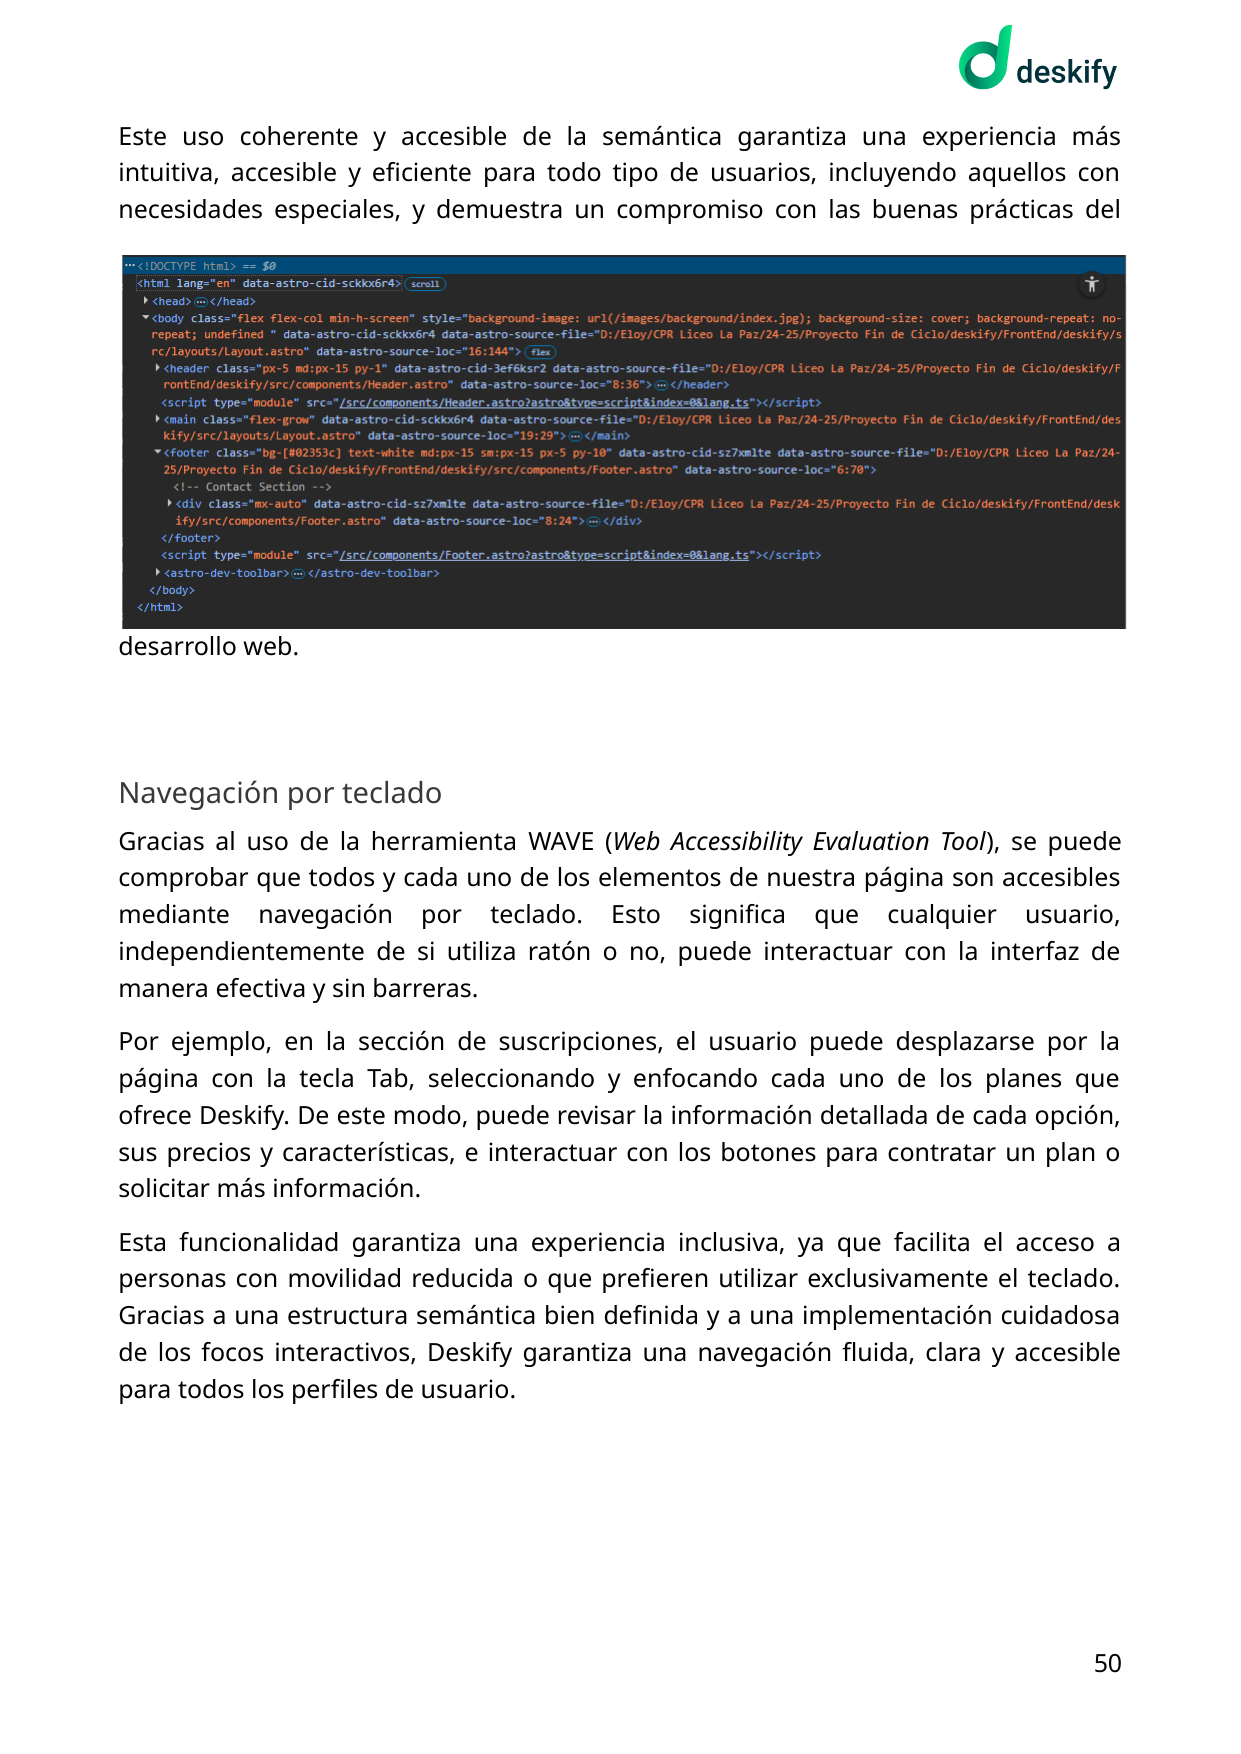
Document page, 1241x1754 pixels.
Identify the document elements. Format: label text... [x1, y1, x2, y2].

text Esta funcionalidad garantiza una experiencia inclusiva, ya que facilita el acceso a personas con movilidad reducida o que prefieren utilizar exclusivamente el teclado. Gracias a una estructura semántica bien definida y a una implementación cuidadosa de los focos interactivos, Deskify garantiza una navegación fluida, clara y accesible para todos los perfiles de usuario. [118, 1224, 1122, 1406]
picture [122, 255, 1127, 629]
picture [953, 22, 1127, 92]
text Por ejemplo, en la sección de suscripciones, el usuario puede desplazarse por la página con la tecla Tab, seleccionando y enfocando cada uno de los planes que ofrece Deskify. De este modo, puede revisar la información detallada de cada opción, sus precios y características, e interactuar con los botones para contratar un plan o solicitar más información. [118, 1024, 1122, 1205]
subtitle Navegación por teclado [118, 772, 1122, 812]
text Gracias al uso de la herramienta WAVE (Web Accessibility Evaluation Tool), se puede comprobar que todos y cada uno de los elementos de nuestra página son accesibles mediante navegación por teclado. Esto significa que cualquier usuario, independientemente de si utiliza ratón o no, puede interactuar con la interfaz de manera efectiva y sin barreras. [118, 823, 1122, 1004]
